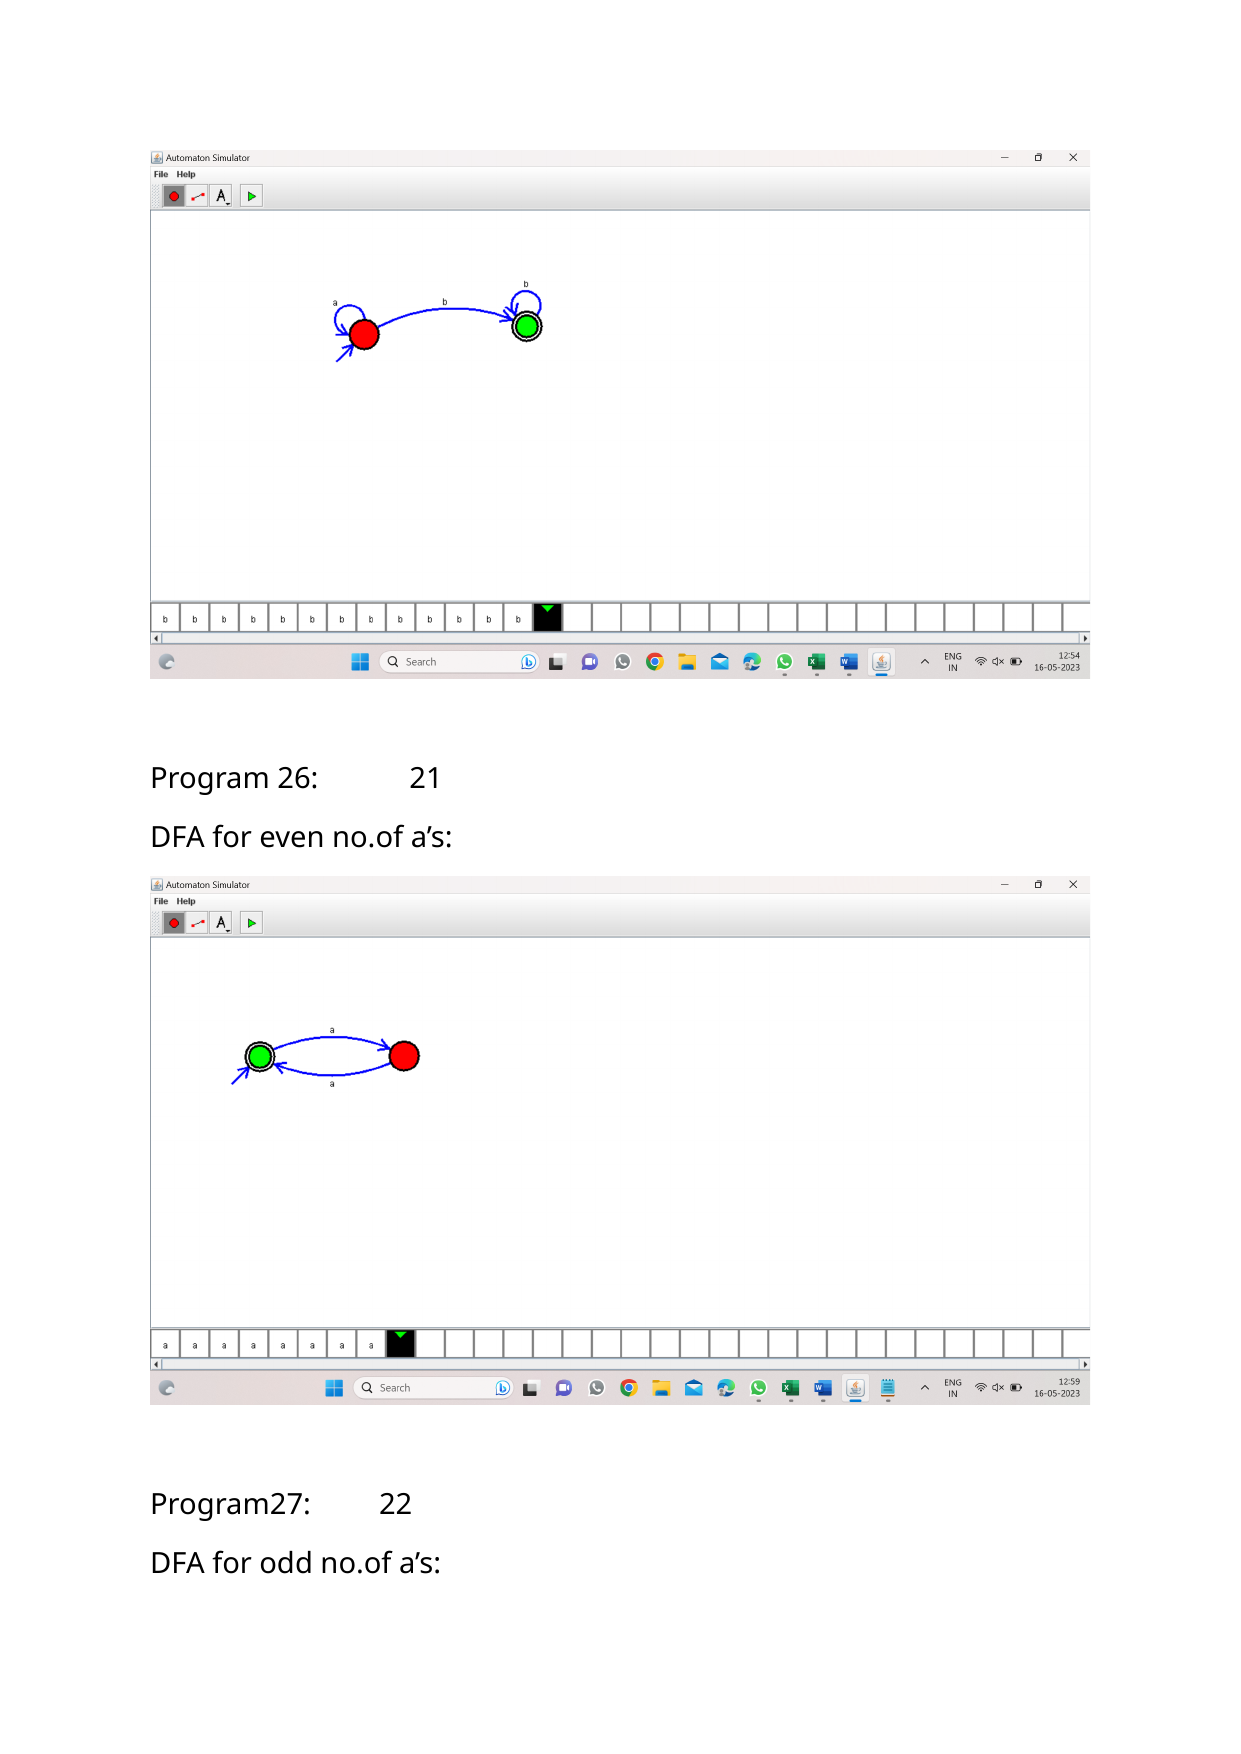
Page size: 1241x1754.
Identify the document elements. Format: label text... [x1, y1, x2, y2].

picture [150, 876, 1091, 1405]
text Program 26: 21 [150, 757, 1090, 797]
text DFA for odd no.of a’s: [150, 1543, 1090, 1582]
text Program27: 22 [150, 1483, 1090, 1523]
text DFA for even no.of a’s: [150, 817, 1090, 856]
picture [150, 150, 1091, 679]
